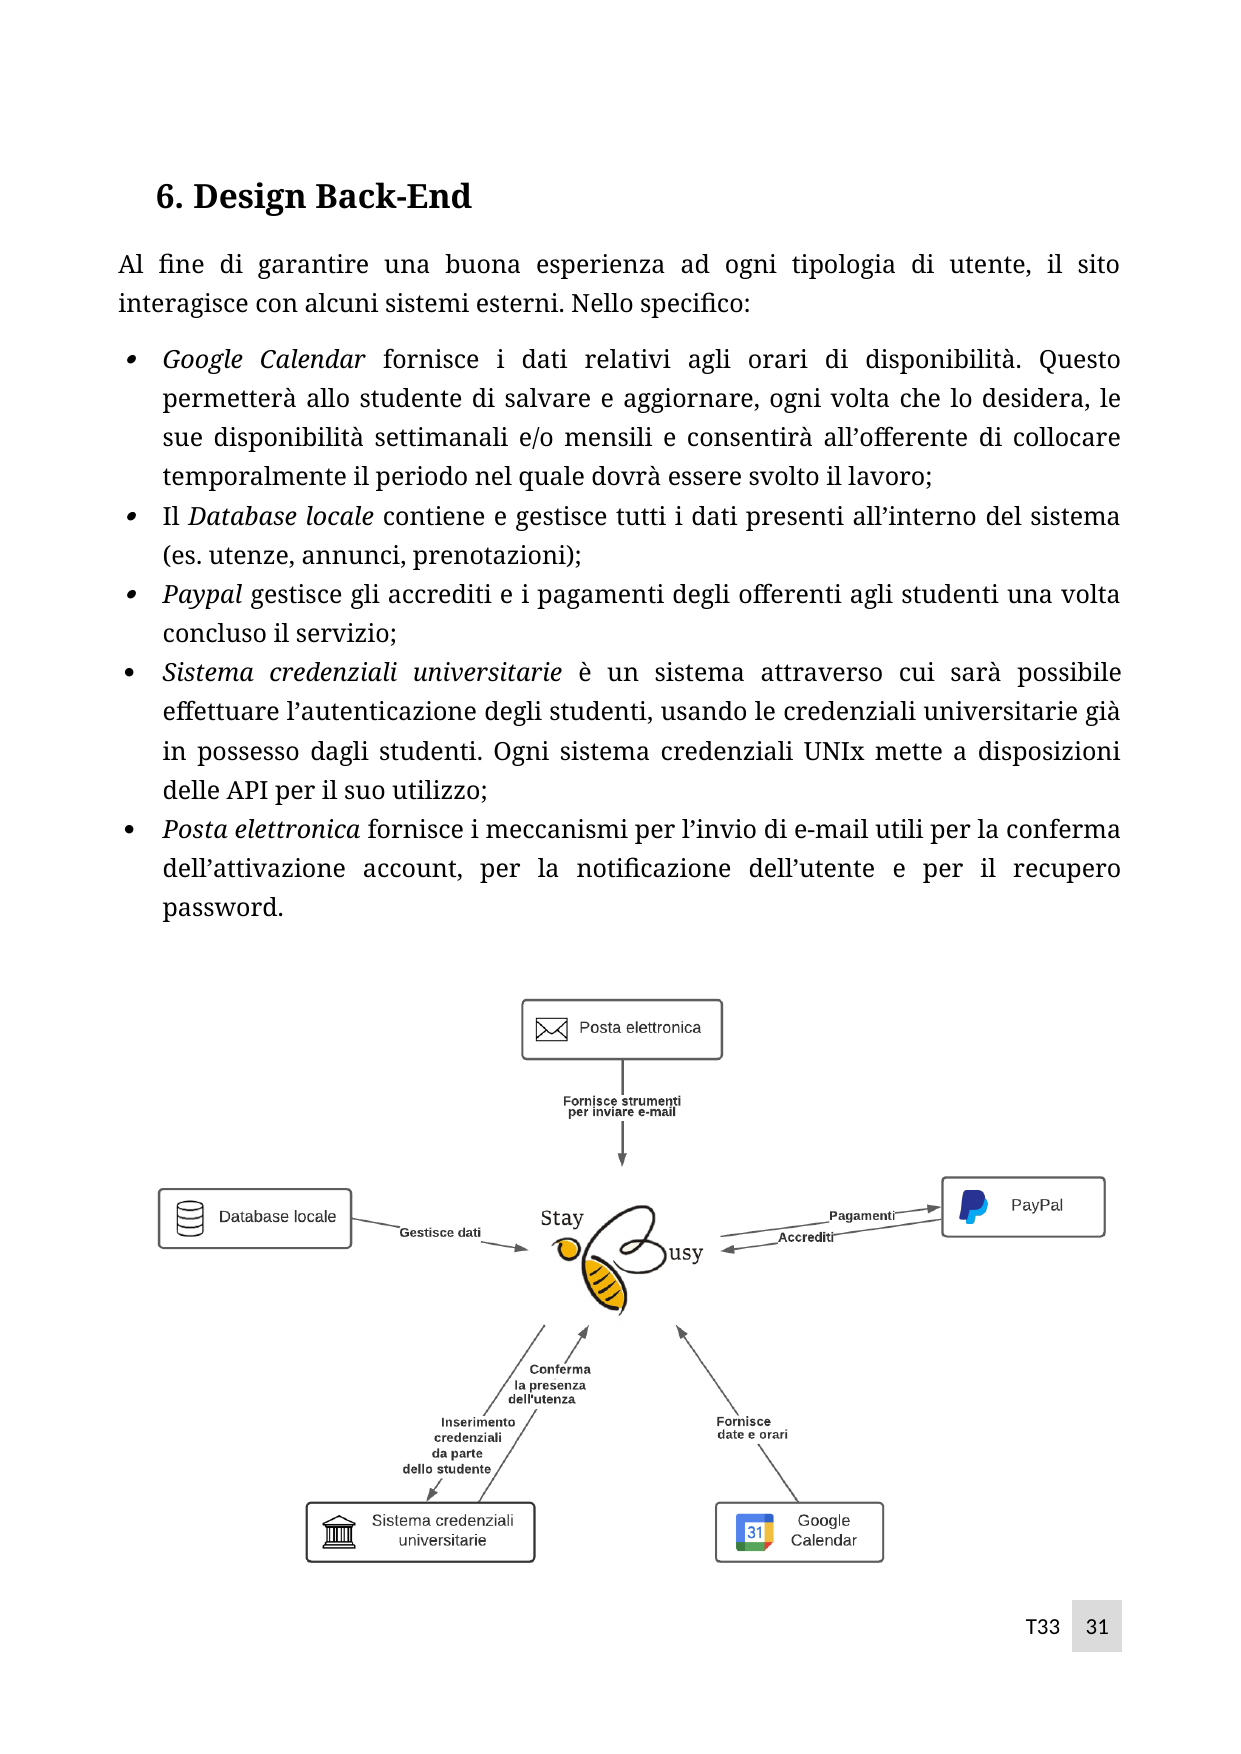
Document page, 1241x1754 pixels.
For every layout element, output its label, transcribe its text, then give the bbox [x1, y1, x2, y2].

list Sistema credenziali universitarie è un sistema attraverso cui sarà possibile effettuare l’autenticazione degli studenti, usando le credenziali universitarie già in possesso dagli studenti. Ogni sistema credenziali UNIx mette a disposizioni delle API per il suo utilizzo; [125, 655, 1122, 806]
picture [129, 970, 1134, 1591]
list Google Calendar fornisce i dati relativi agli orari di disponibilità. Questo permetterà allo studente di salvare e aggiornare, ogni volta che lo desidera, le sue disponibilità settimanali e/o mensili e consentirà all’offerente di collocare temporalmente il periodo nel quale dovrà essere svolto il lavoro; [125, 342, 1122, 493]
text Al fine di garantire una buona esperienza ad ogni tipologia di utente, il sito interagisce con alcuni sistemi esterni. Nello specifico: [118, 247, 1122, 320]
list Il Database locale contiene e gestisce tutti i dati presenti all’interno del sistema (es. utenze, annunci, prenotazioni); [125, 498, 1122, 571]
list Paypal gestisce gli accrediti e i pagamenti degli offerenti agli studenti una volta concluso il servizio; [125, 577, 1122, 650]
list Posta elettronica fornisce i meccanismi per l’invio di e-mail utili per la conferma dell’attivazione account, per la notificazione dell’utente e per il recupero password. [125, 812, 1122, 924]
subtitle Design Back-End [156, 173, 1122, 218]
